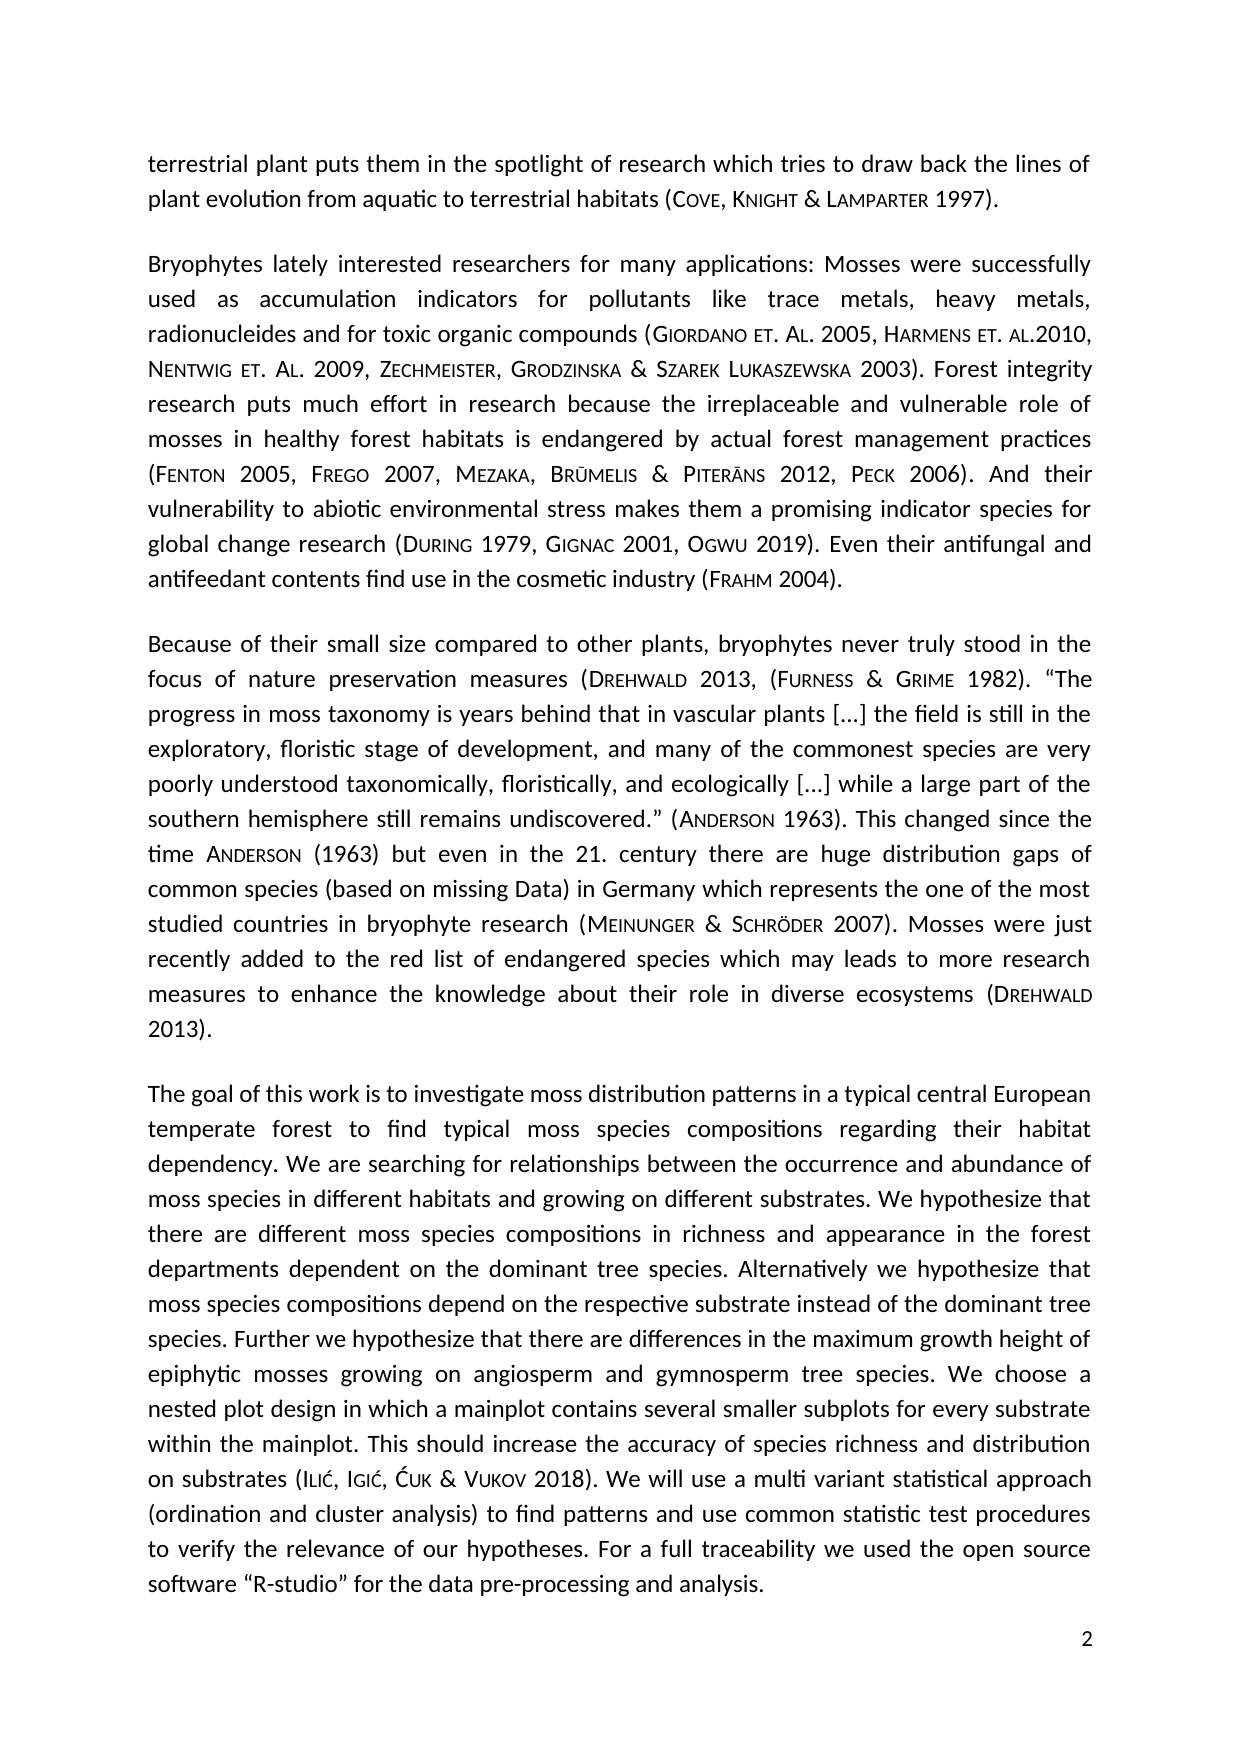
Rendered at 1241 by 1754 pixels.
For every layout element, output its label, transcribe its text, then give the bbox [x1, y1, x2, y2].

text Because of their small size compared to other plants, bryophytes never truly stood in the focus of nature preservation measures (Drehwald 2013, (Furness & Grime 1982). “The progress in moss taxonomy is years behind that in vascular plants [...] the field is still in the exploratory, floristic stage of development, and many of the commonest species are very poorly understood taxonomically, floristically, and ecologically [...] while a large part of the southern hemisphere still remains undiscovered.” (Anderson 1963). This changed since the time Anderson (1963) but even in the 21. century there are huge distribution gaps of common species (based on missing Data) in Germany which represents the one of the most studied countries in bryophyte research (Meinunger & Schröder 2007). Mosses were just recently added to the red list of endangered species which may leads to more research measures to enhance the knowledge about their role in diverse ecosystems (Drehwald 2013). [148, 628, 1092, 1043]
text The goal of this work is to investigate moss distribution patterns in a typical central European temperate forest to find typical moss species compositions regarding their habitat dependency. We are searching for relationships between the occurrence and abundance of moss species in different habitats and growing on different substrates. We hypothesize that there are different moss species compositions in richness and appearance in the forest departments dependent on the dominant tree species. Alternatively we hypothesize that moss species compositions depend on the respective substrate instead of the dominant tree species. Further we hypothesize that there are differences in the maximum growth height of epiphytic mosses growing on angiosperm and gymnosperm tree species. We choose a nested plot design in which a mainplot contains several smaller subplots for every substrate within the mainplot. This should increase the accuracy of species richness and distribution on substrates (Ilić, Igić, Ćuk & Vukov 2018). We will use a multi variant statistical approach (ordination and cluster analysis) to find patterns and use common statistic test procedures to verify the relevance of our hypotheses. For a full traceability we used the open source software “R-studio” for the data pre-processing and analysis. [148, 1078, 1092, 1598]
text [148, 148, 1092, 213]
text Bryophytes lately interested researchers for many applications: Mosses were successfully used as accumulation indicators for pollutants like trace metals, heavy metals, radionucleides and for toxic organic compounds (Giordano et. Al. 2005, Harmens et. al.2010, Nentwig et. Al. 2009, Zechmeister, Grodzinska & Szarek Lukaszewska 2003). Forest integrity research puts much effort in research because the irreplaceable and vulnerable role of mosses in healthy forest habitats is endangered by actual forest management practices (Fenton 2005, Frego 2007, Mezaka, Brūmelis & Piterāns 2012, Peck 2006). And their vulnerability to abiotic environmental stress makes them a promising indicator species for global change research (During 1979, Gignac 2001, Ogwu 2019). Even their antifungal and antifeedant contents find use in the cosmetic industry (Frahm 2004). [148, 248, 1092, 593]
